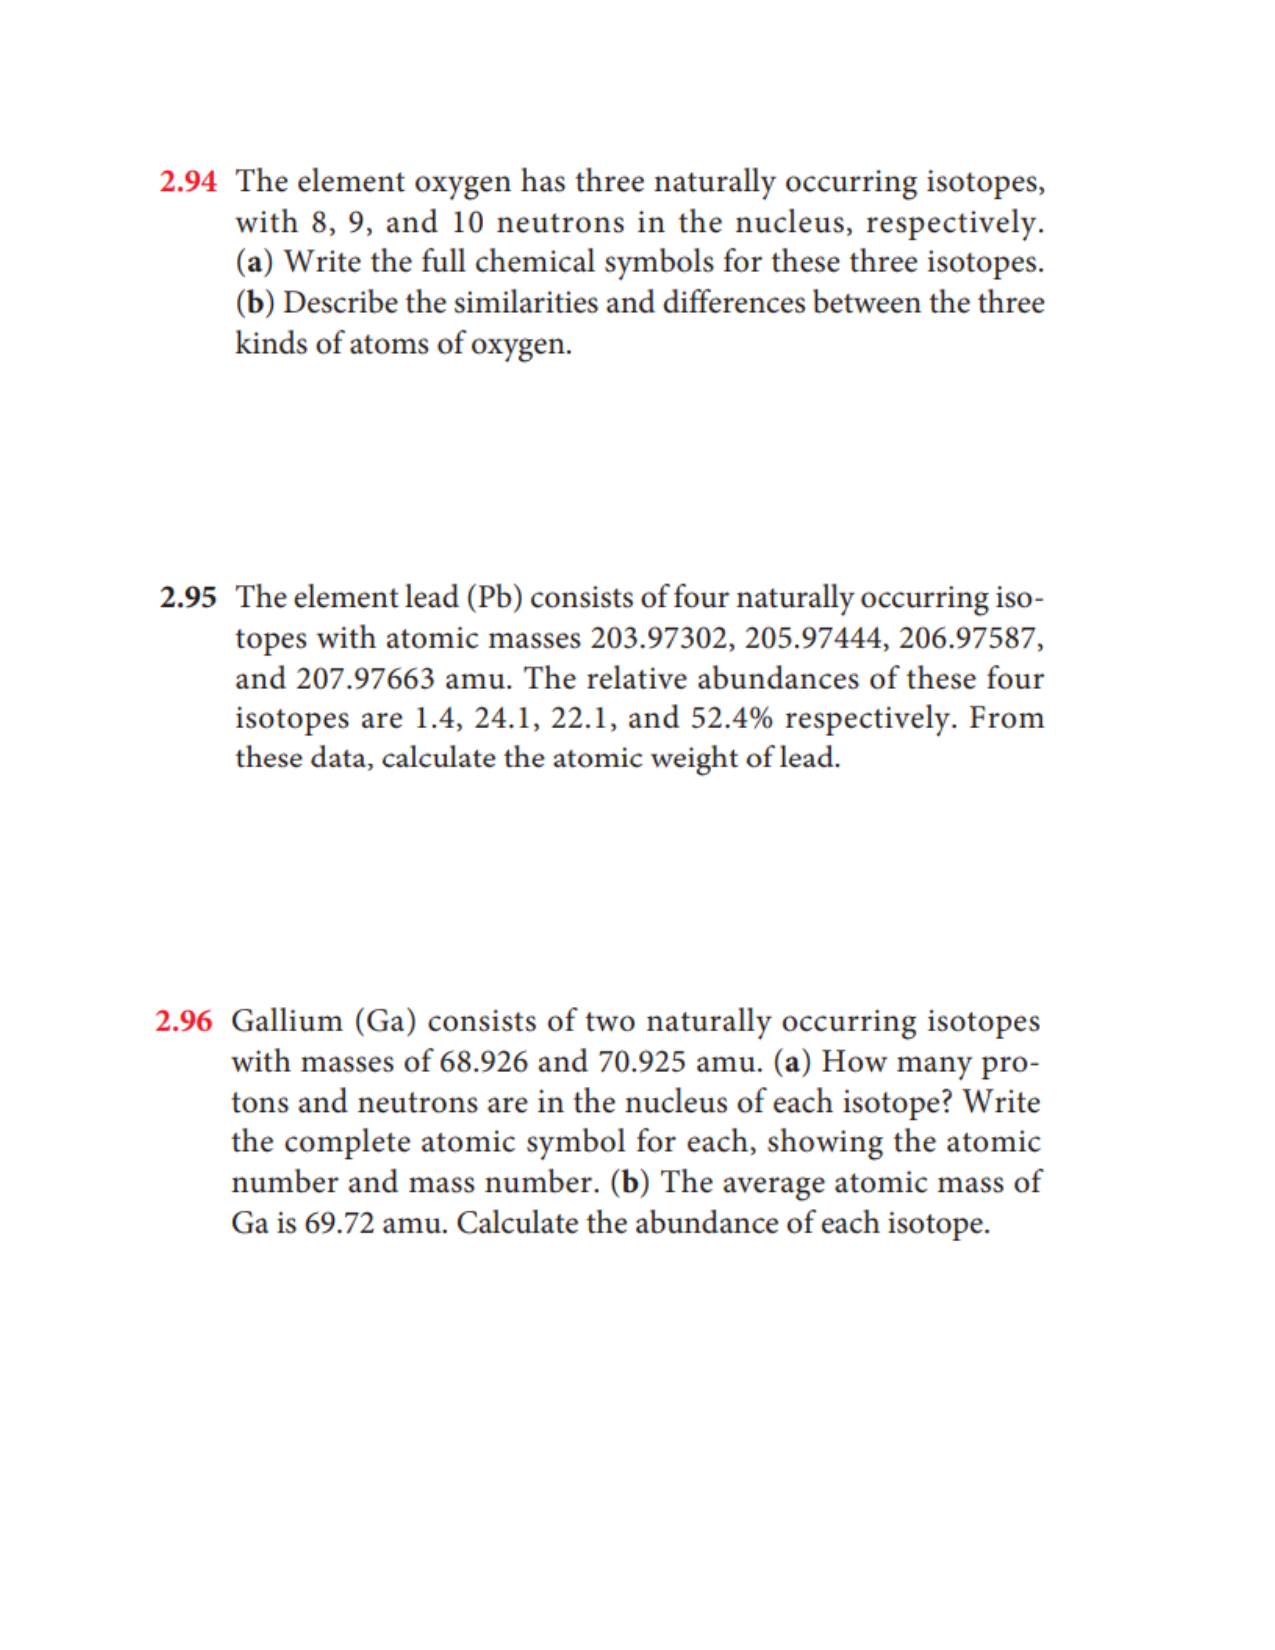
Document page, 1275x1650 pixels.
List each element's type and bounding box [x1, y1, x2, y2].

picture [150, 150, 1060, 368]
picture [150, 573, 1069, 786]
picture [150, 992, 1054, 1252]
